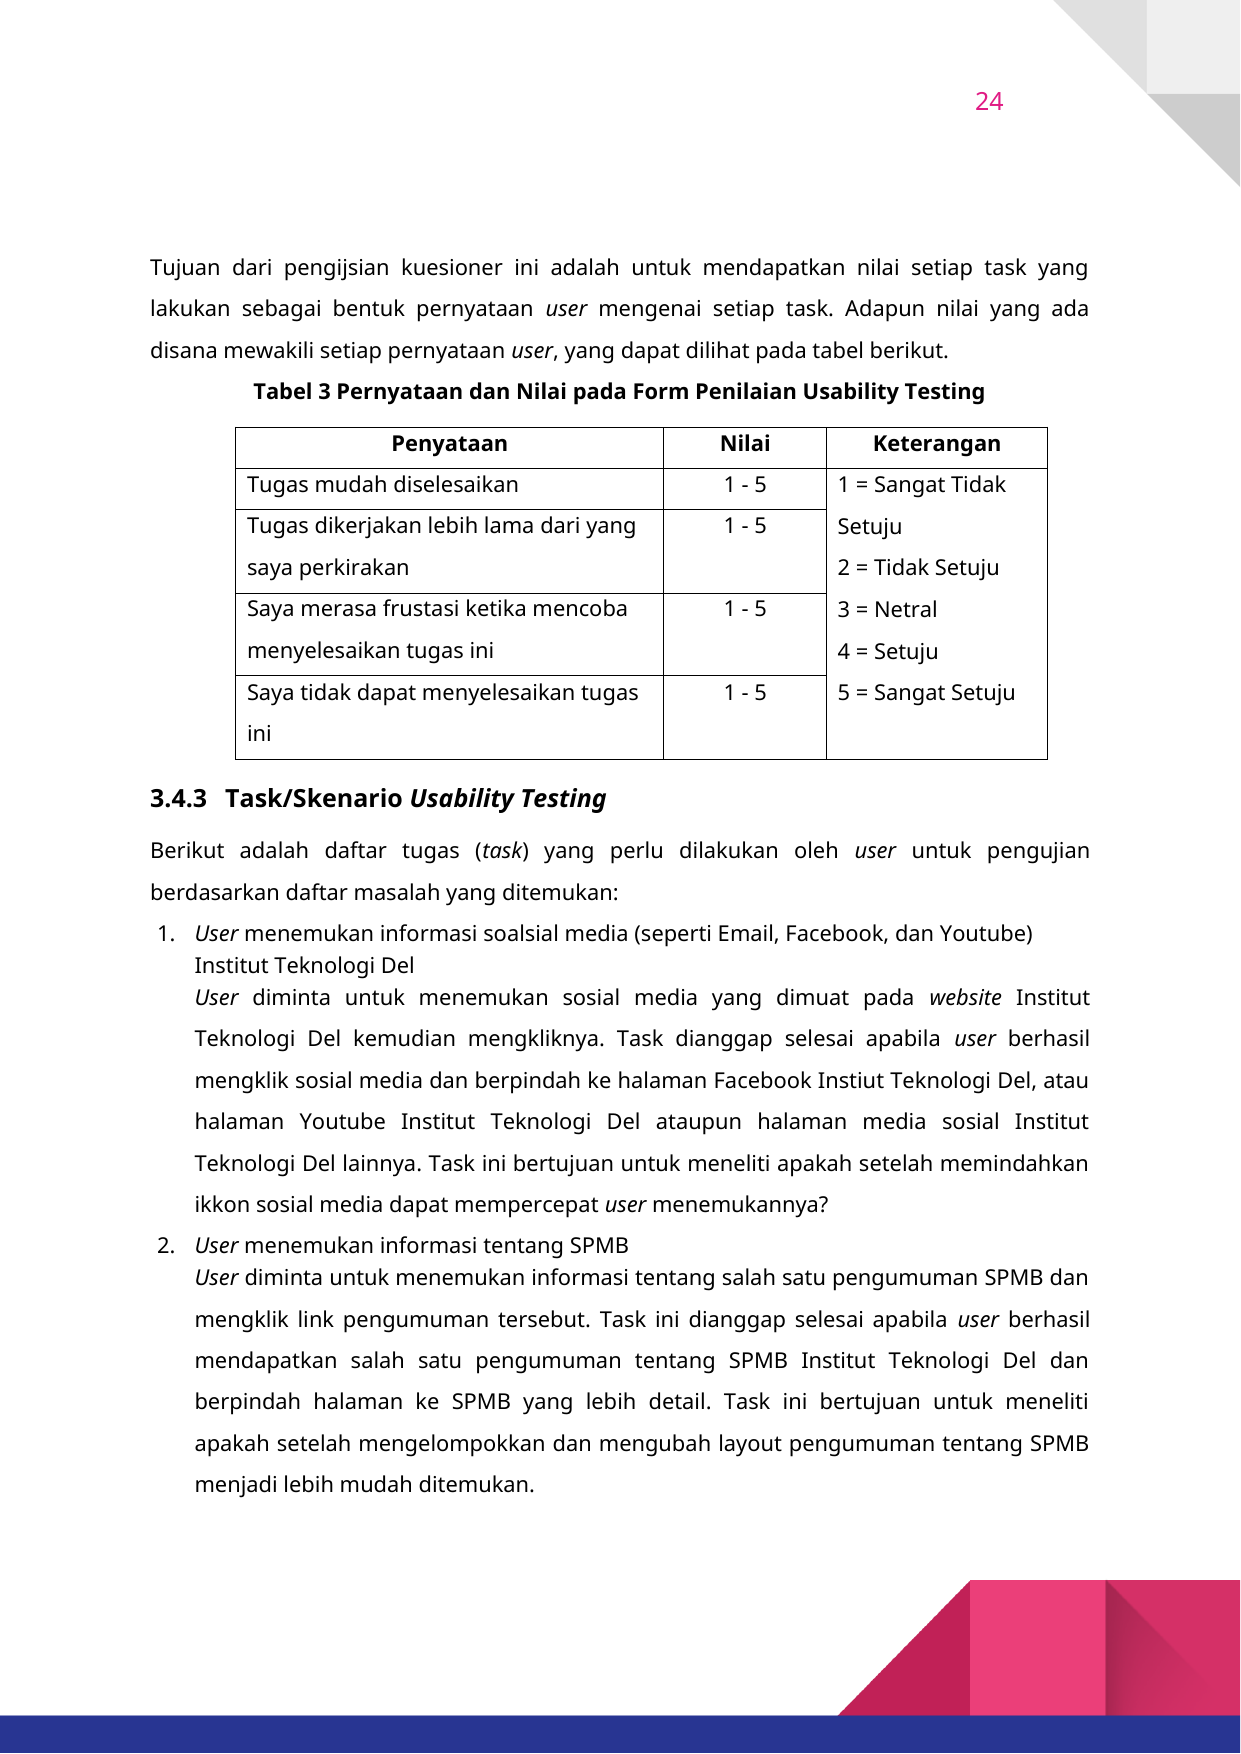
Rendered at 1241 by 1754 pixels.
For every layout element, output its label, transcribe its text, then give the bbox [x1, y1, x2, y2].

table_cell Saya tidak dapat menyelesaikan tugas ini [236, 676, 663, 758]
subtitle Task/Skenario Usability Testing [150, 780, 1090, 814]
table_cell 1 - 5 [664, 510, 826, 592]
text Tabel 3 Pernyataan dan Nilai pada Form Penilaian Usability Testing [148, 376, 1090, 406]
picture [1052, 0, 1241, 188]
table_header Keterangan [827, 428, 1047, 468]
list User diminta untuk menemukan informasi tentang salah satu pengumuman SPMB dan mengklik link pengumuman tersebut. Task ini dianggap selesai apabila user berhasil mendapatkan salah satu pengumuman tentang SPMB Institut Teknologi Del dan berpindah halaman ke SPMB yang lebih detail. Task ini bertujuan untuk meneliti apakah setelah mengelompokkan dan mengubah layout pengumuman tentang SPMB menjadi lebih mudah ditemukan. [194, 1262, 1090, 1499]
list User menemukan informasi tentang SPMB [157, 1230, 1090, 1260]
table_cell Tugas mudah diselesaikan [236, 469, 663, 509]
table_cell 1 - 5 [664, 594, 826, 675]
text Tujuan dari pengijsian kuesioner ini adalah untuk mendapatkan nilai setiap task yang lakukan sebagai bentuk pernyataan user mengenai setiap task. Adapun nilai yang ada disana mewakili setiap pernyataan user, yang dapat dilihat pada tabel berikut. [150, 252, 1090, 364]
text Berikut adalah daftar tugas (task) yang perlu dilakukan oleh user untuk pengujian berdasarkan daftar masalah yang ditemukan: [150, 835, 1090, 906]
table_header Penyataan [236, 428, 663, 468]
table_cell Saya merasa frustasi ketika mencoba menyelesaikan tugas ini [236, 594, 663, 675]
picture [0, 1578, 1241, 1753]
table_cell 1 - 5 [664, 676, 826, 758]
table_cell Tugas dikerjakan lebih lama dari yang saya perkirakan [236, 510, 663, 592]
list User menemukan informasi soalsial media (seperti Email, Facebook, dan Youtube) Institut Teknologi Del [157, 918, 1090, 980]
table_header Nilai [664, 428, 826, 468]
table_cell 1 - 5 [664, 469, 826, 509]
table_cell 1 = Sangat Tidak Setuju 2 = Tidak Setuju 3 = Netral 4 = Setuju 5 = Sangat Setuju [827, 469, 1047, 758]
list User diminta untuk menemukan sosial media yang dimuat pada website Institut Teknologi Del kemudian mengkliknya. Task dianggap selesai apabila user berhasil mengklik sosial media dan berpindah ke halaman Facebook Instiut Teknologi Del, atau halaman Youtube Institut Teknologi Del ataupun halaman media sosial Institut Teknologi Del lainnya. Task ini bertujuan untuk meneliti apakah setelah memindahkan ikkon sosial media dapat mempercepat user menemukannya? [194, 982, 1090, 1219]
